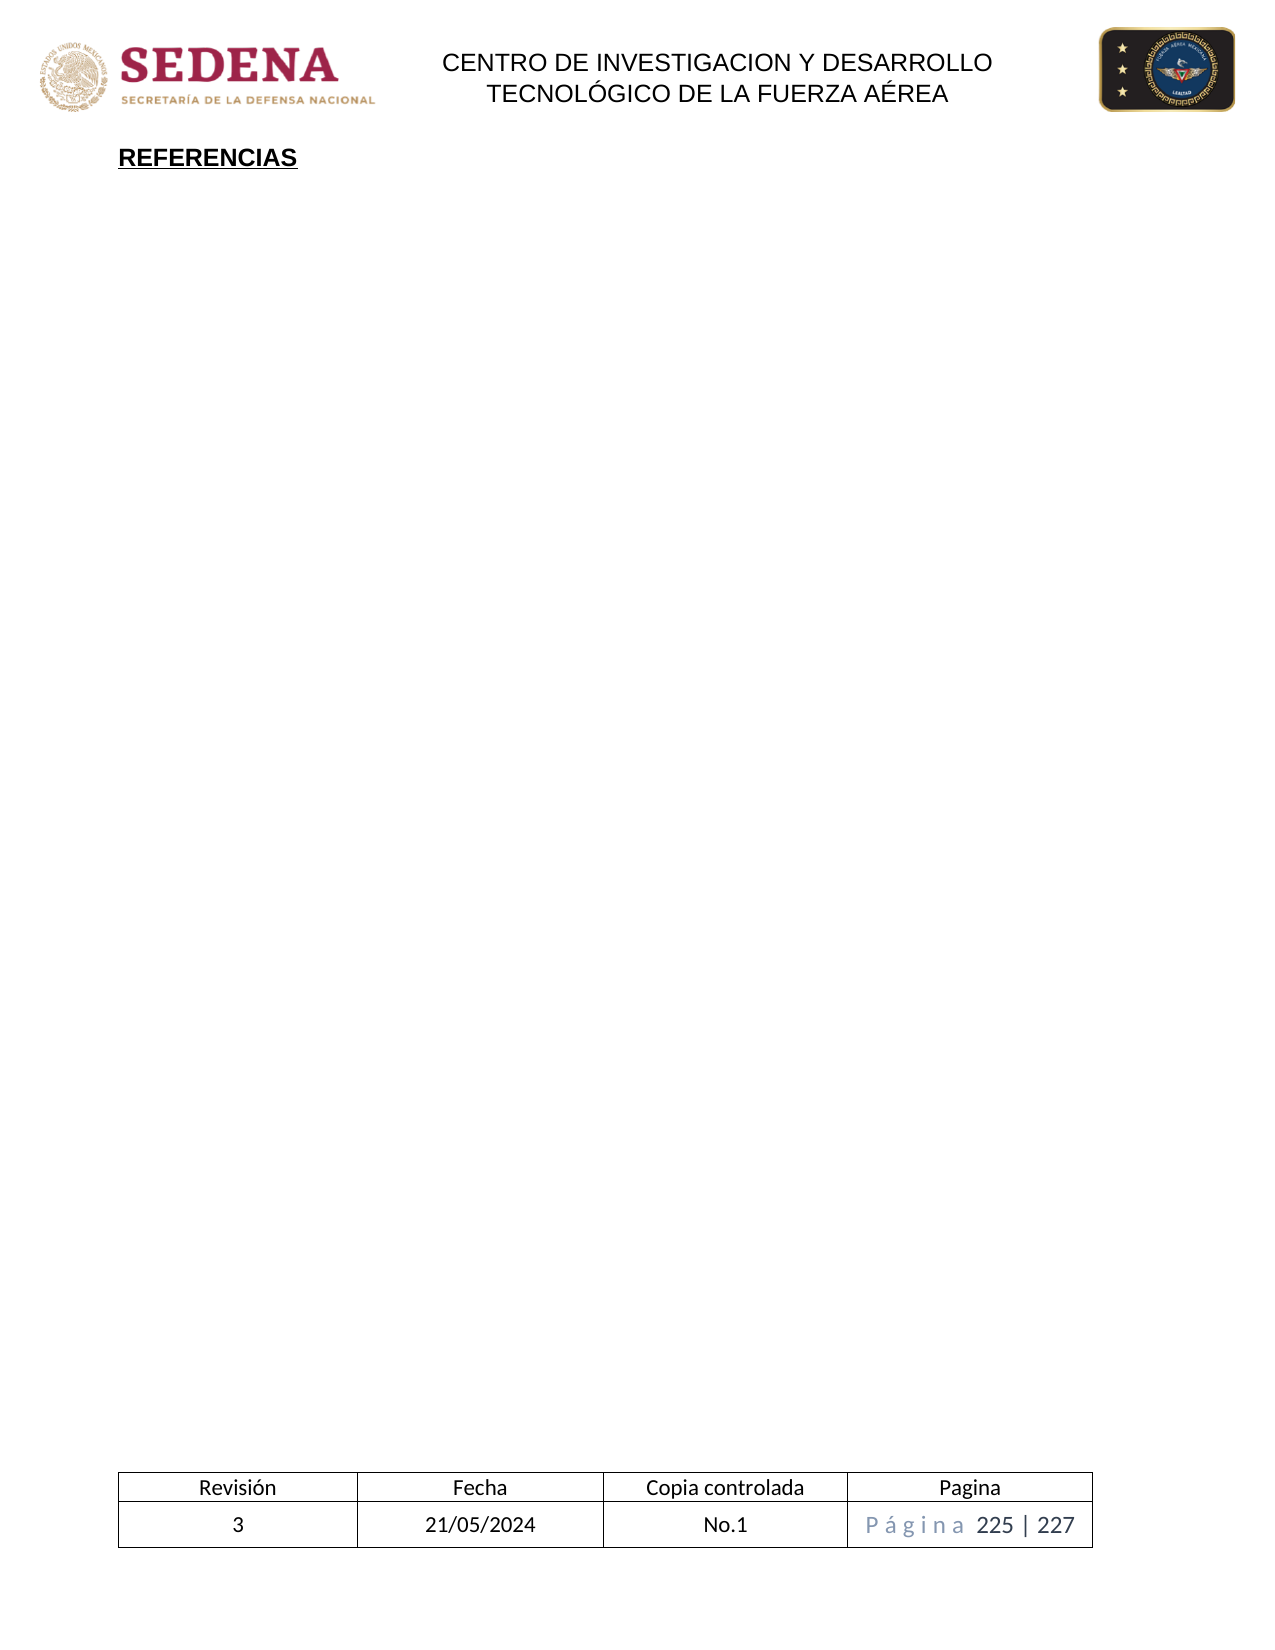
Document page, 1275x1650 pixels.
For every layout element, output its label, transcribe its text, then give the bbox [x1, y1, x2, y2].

picture [39, 27, 1236, 112]
subtitle REFERENCIAS [118, 143, 1157, 172]
